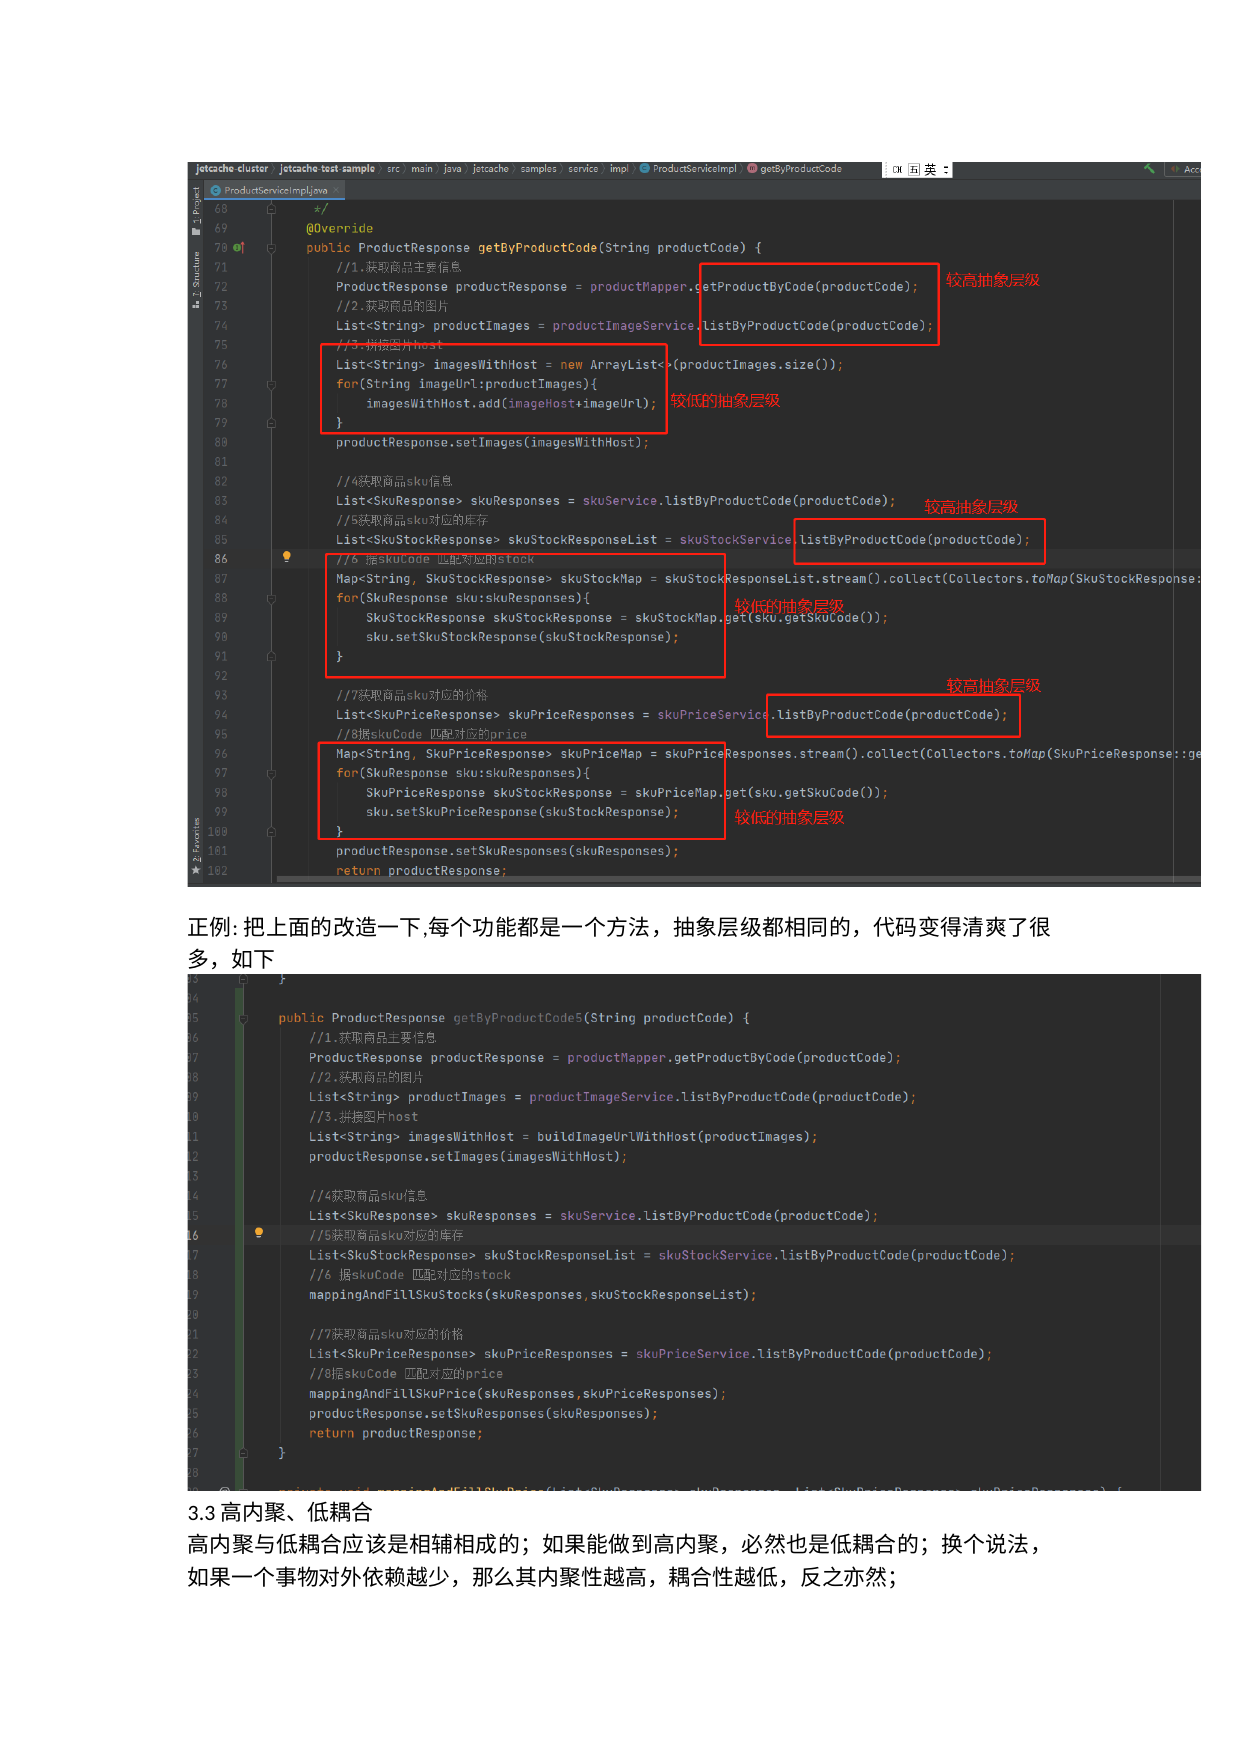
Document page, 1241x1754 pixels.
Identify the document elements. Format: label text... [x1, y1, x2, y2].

text 正例: 把上面的改造一下,每个功能都是一个方法，抽象层级都相同的，代码变得清爽了很多，如下 [187, 909, 1053, 974]
picture [187, 974, 1202, 1491]
text 3.3 高内聚、低耦合 [187, 1494, 1053, 1527]
picture [187, 162, 1201, 887]
text 高内聚与低耦合应该是相辅相成的；如果能做到高内聚，必然也是低耦合的；换个说法，如果一个事物对外依赖越少，那么其内聚性越高，耦合性越低，反之亦然； [187, 1527, 1053, 1592]
